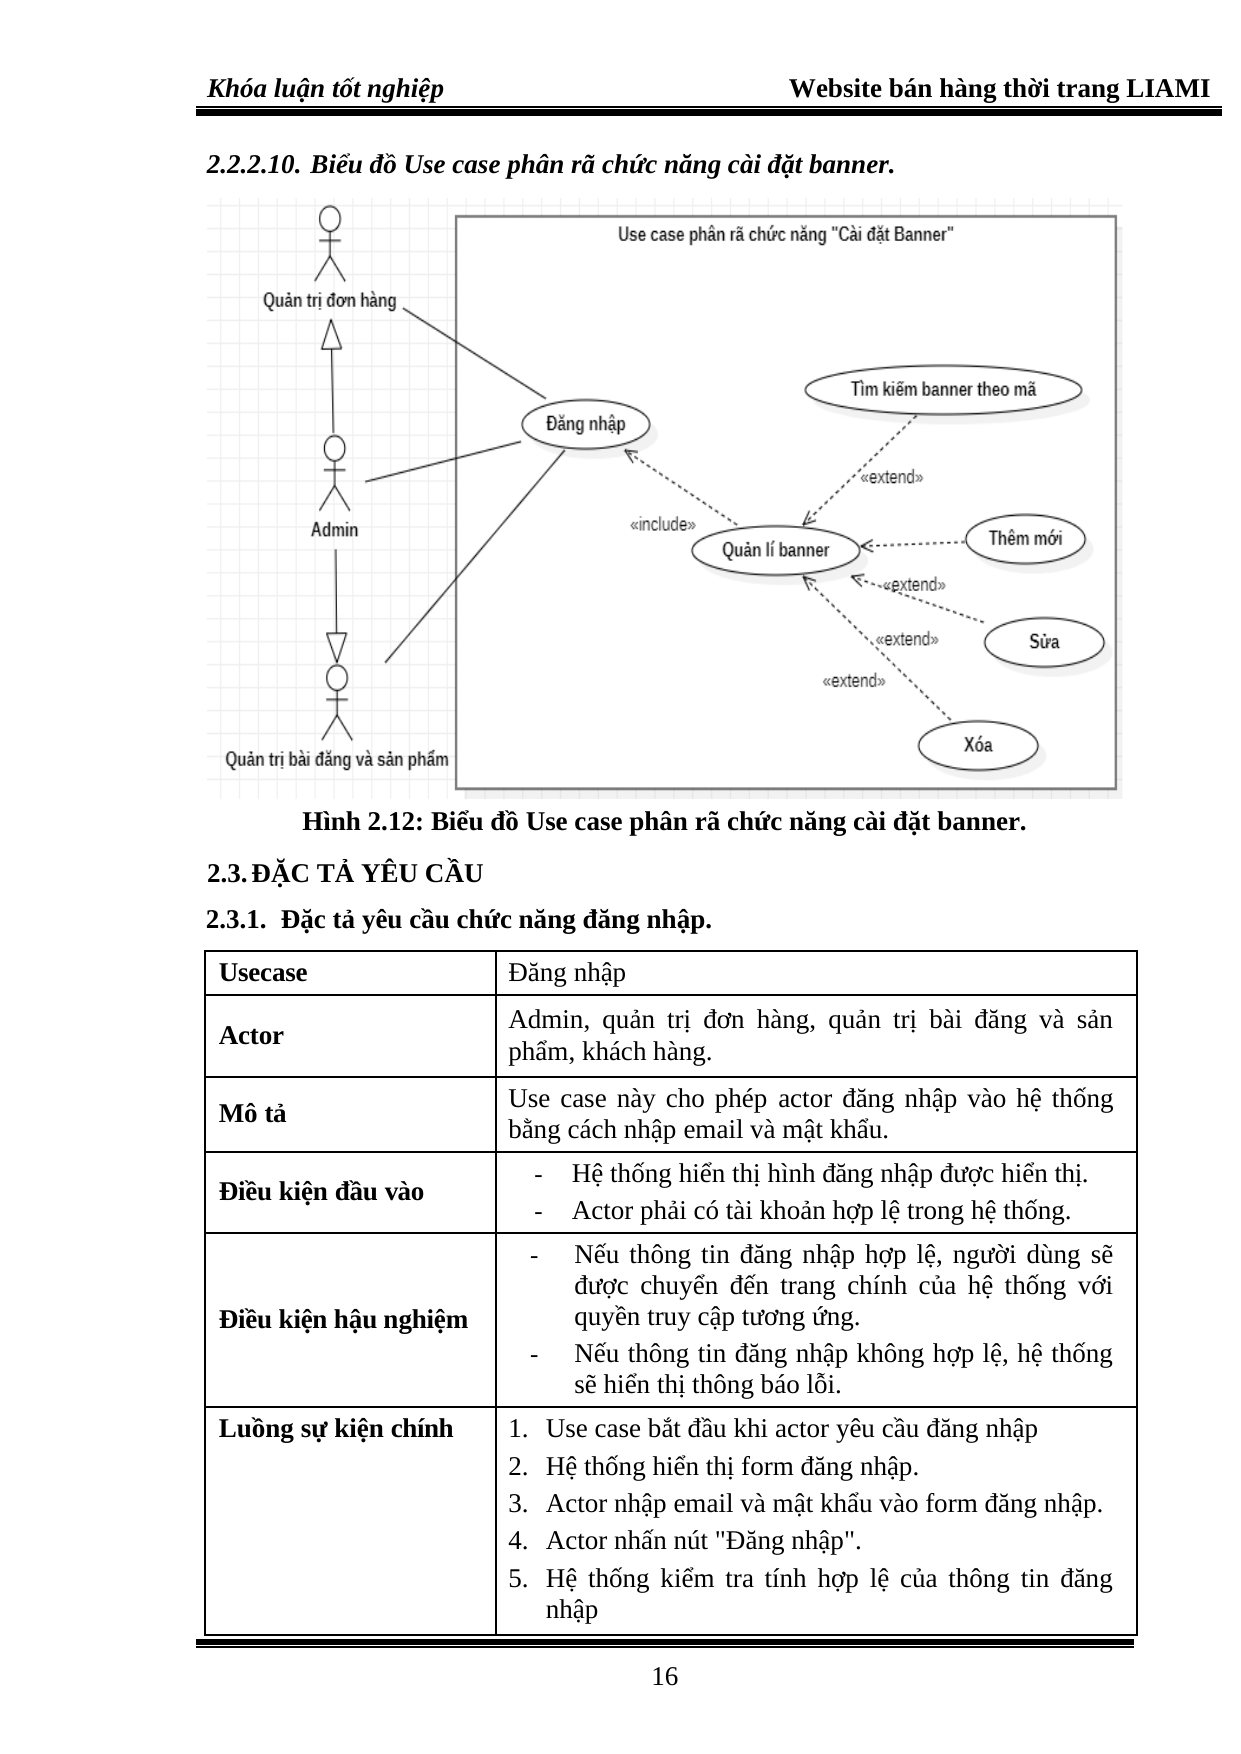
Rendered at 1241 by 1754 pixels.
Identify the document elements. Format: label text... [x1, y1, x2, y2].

table_cell Use case này cho phép actor đăng nhập vào hệ thống bằng cách nhập email và mật khẩu. [497, 1078, 1136, 1151]
table_cell Điều kiện hậu nghiệm [206, 1234, 495, 1406]
list ĐẶC TẢ YÊU CẦU [207, 857, 1122, 888]
table_header Đăng nhập [497, 952, 1136, 994]
list Đặc tả yêu cầu chức năng đăng nhập. [206, 903, 1122, 934]
table_cell Admin, quản trị đơn hàng, quản trị bài đăng và sản phẩm, khách hàng. [497, 996, 1136, 1076]
table_cell Luồng sự kiện chính [206, 1408, 495, 1634]
table_cell Hệ thống hiển thị hình đăng nhập được hiển thị. Actor phải có tài khoản hợp lệ trong hệ thống. [497, 1153, 1136, 1232]
picture [206, 198, 1123, 799]
table_cell Actor [206, 996, 495, 1076]
table_cell Nếu thông tin đăng nhập hợp lệ, người dùng sẽ được chuyển đến trang chính của hệ thống với quyền truy cập tương ứng. Nếu thông tin đăng nhập không hợp lệ, hệ thống sẽ hiển thị thông báo lỗi. [497, 1234, 1136, 1406]
table_cell Mô tả [206, 1078, 495, 1151]
list Biểu đồ Use case phân rã chức năng cài đặt banner. [207, 148, 1122, 179]
table_header Usecase [206, 952, 495, 994]
text Hình 2.12: Biểu đồ Use case phân rã chức năng cài đặt banner. [207, 805, 1122, 836]
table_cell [497, 1408, 1136, 1634]
table_cell Điều kiện đầu vào [206, 1153, 495, 1232]
